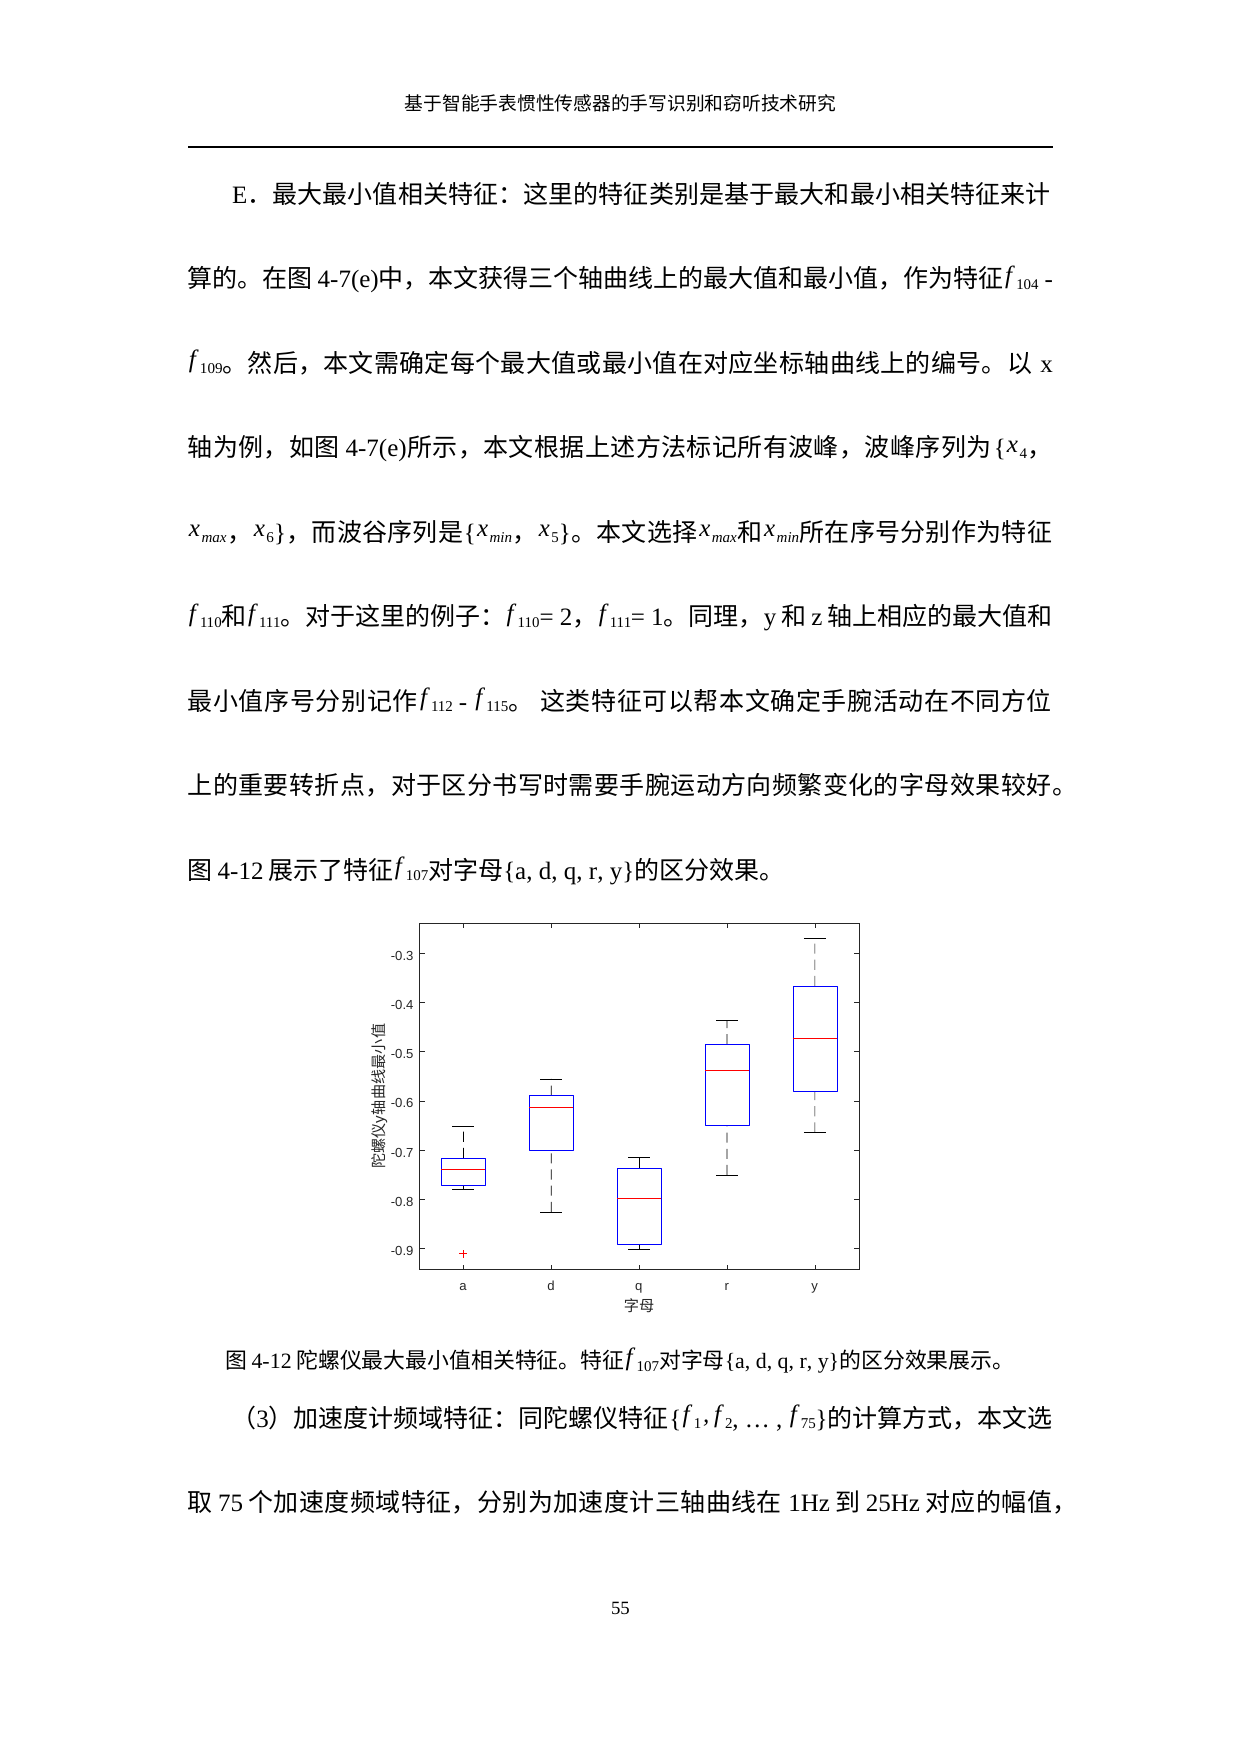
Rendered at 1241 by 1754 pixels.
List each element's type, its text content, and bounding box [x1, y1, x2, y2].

text E．最大最小值相关特征：这里的特征类别是基于最大和最小相关特征来计算的。在图4-7(e)中，本文获得三个轴曲线上的最大值和最小值，作为特征 - 。然后，本文需确定每个最大值或最小值在对应坐标轴曲线上的编号。以x轴为例，如图4-7(e)所示，本文根据上述方法标记所有波峰，波峰序列为{，，}，而波谷序列是{，}。本文选择和所在序号分别作为特征和。对于这里的例子：= 2，= 1。同理，y和z轴上相应的最大值和最小值序号分别记作 - 。 这类特征可以帮本文确定手腕活动在不同方位上的重要转折点，对于区分书写时需要手腕运动方向频繁变化的字母效果较好。图4-12展示了特征对字母{a, d, q, r, y}的区分效果。 [187, 160, 1053, 901]
table_header [188, 912, 1052, 1343]
table_cell 图4-12陀螺仪最大最小值相关特征。特征对字母{a, d, q, r, y}的区分效果展示。 [188, 1343, 1052, 1384]
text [187, 1384, 1053, 1533]
